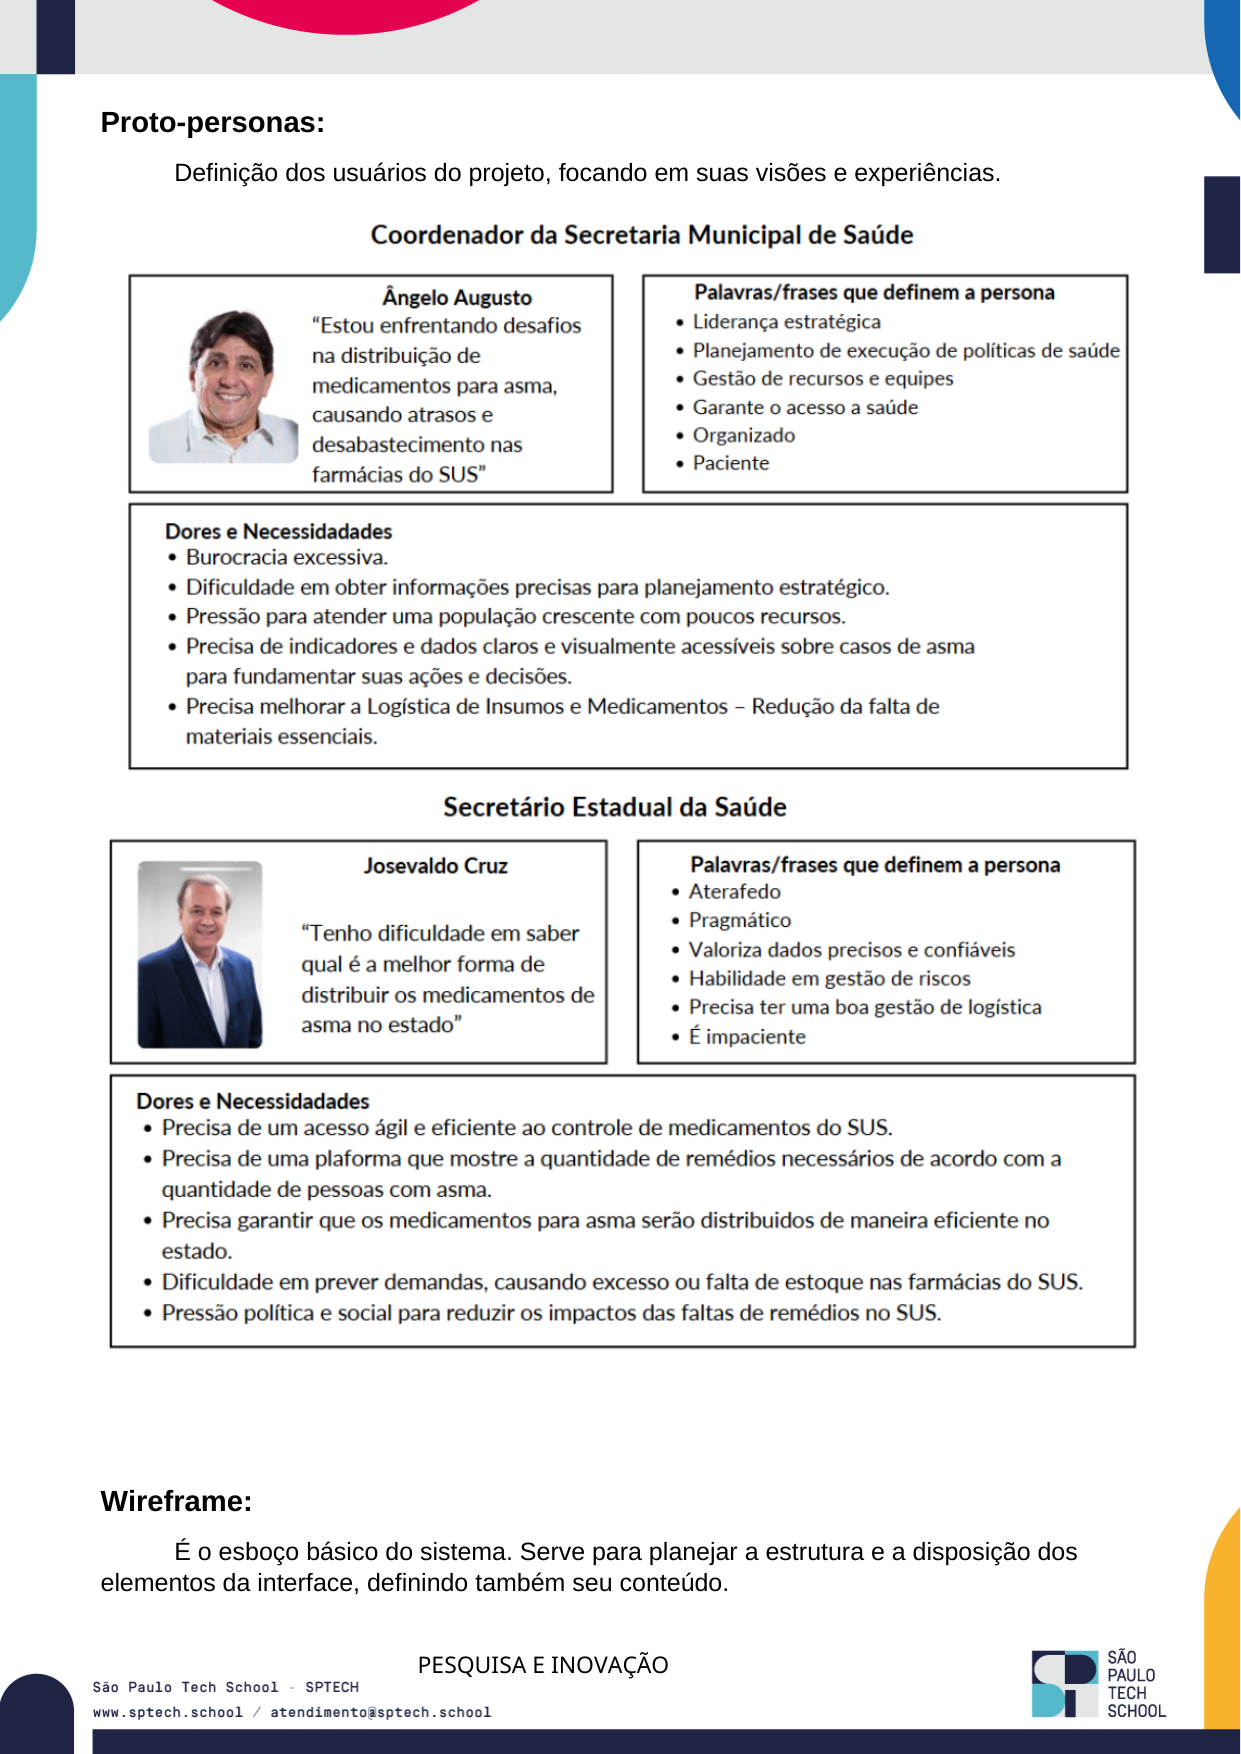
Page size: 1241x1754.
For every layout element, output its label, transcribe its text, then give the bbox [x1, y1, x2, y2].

text Proto-personas: [100, 105, 1140, 139]
picture [0, 0, 1241, 1754]
text Definição dos usuários do projeto, focando em suas visões e experiências. [100, 158, 1140, 187]
text É o esboço básico do sistema. Serve para planejar a estrutura e a disposição dos elementos da interface, definindo também seu conteúdo. [100, 1537, 1140, 1596]
text Wireframe: [100, 1484, 1140, 1517]
